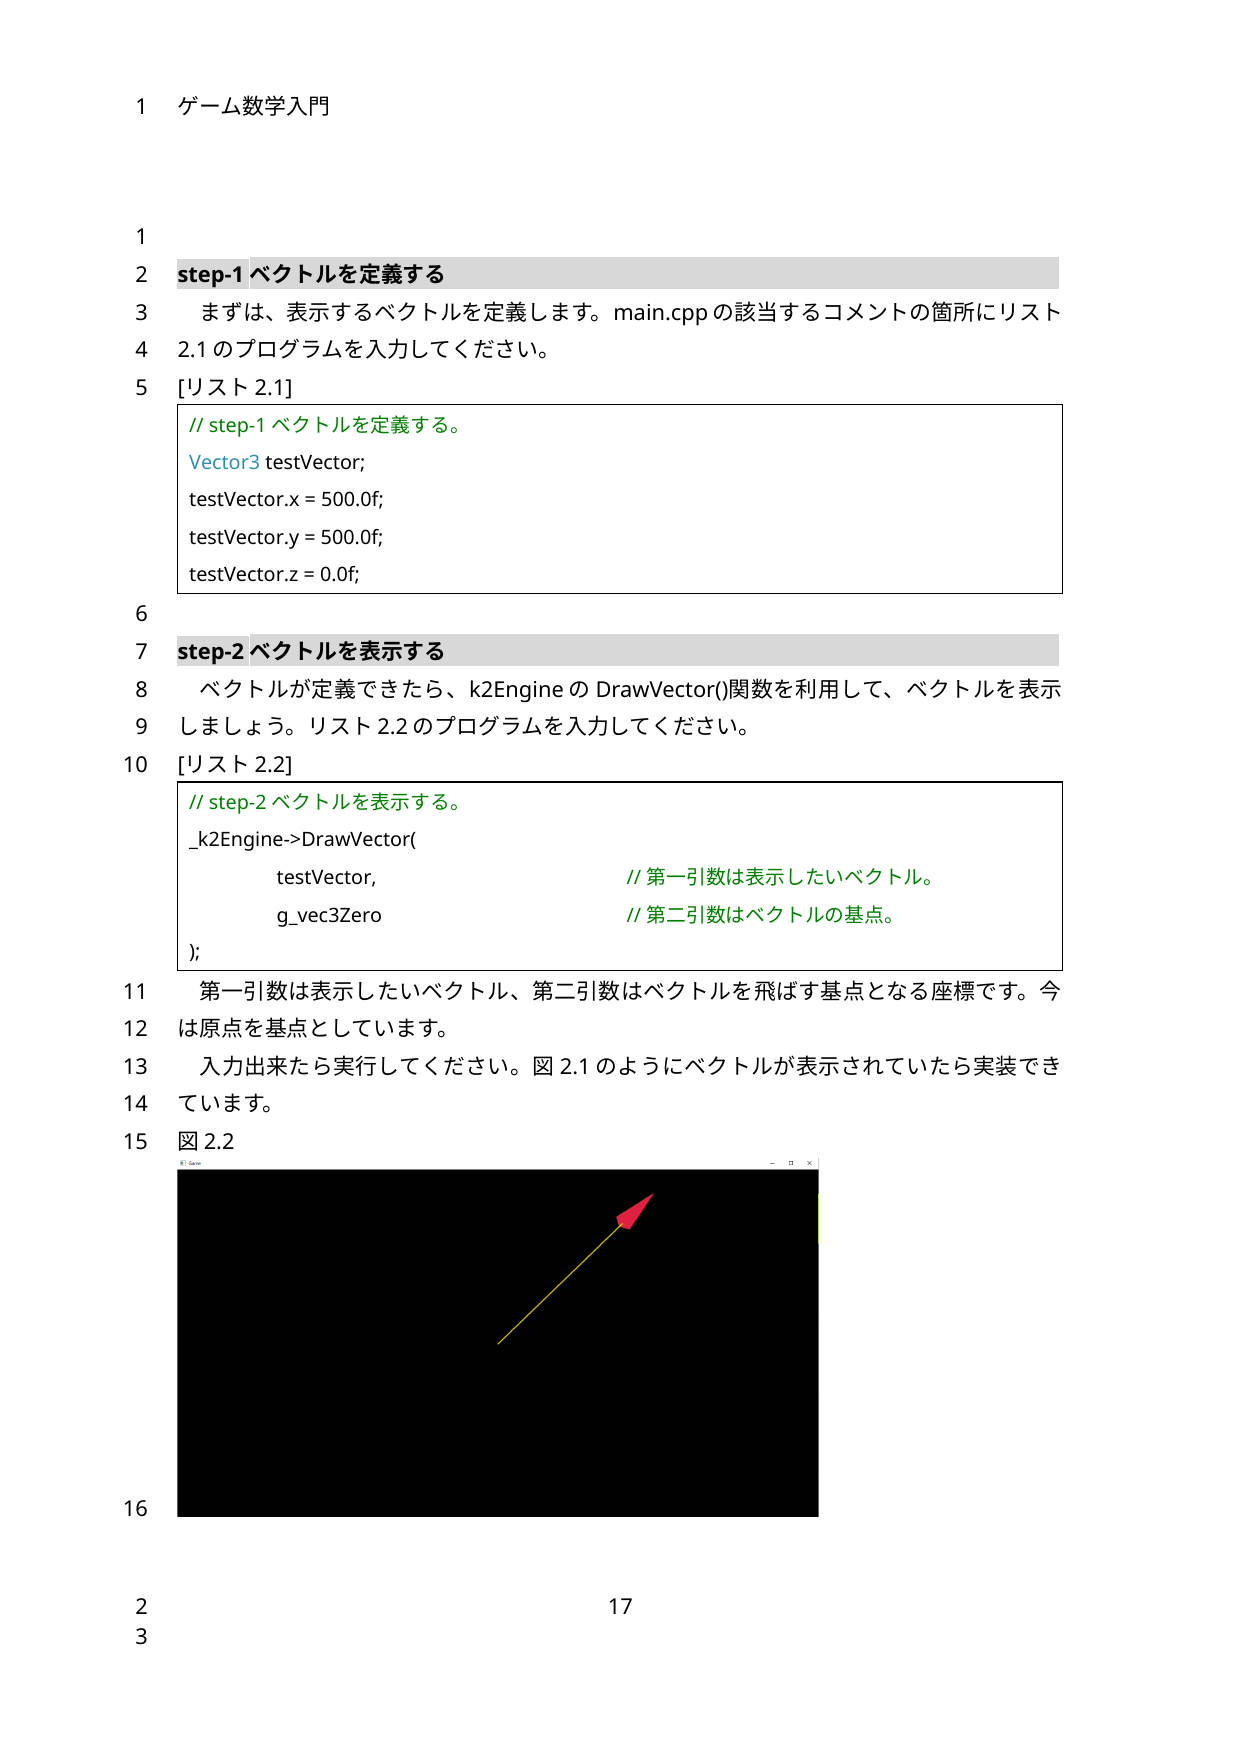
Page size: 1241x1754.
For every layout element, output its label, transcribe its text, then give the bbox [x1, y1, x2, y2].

text step-2 ベクトルを表示する [177, 631, 1063, 669]
picture [177, 1158, 819, 1517]
text 図2.2 [177, 1121, 1063, 1158]
table_header // step-2 ベクトルを表示する。 _k2Engine->DrawVector( testVector, // 第一引数は表示したいベクトル。 g_vec3Zero // 第二引数はベクトルの基点。 ); [178, 783, 1062, 970]
text [リスト2.1] [177, 367, 1063, 404]
text まずは、表示するベクトルを定義します。main.cppの該当するコメントの箇所にリスト2.1のプログラムを入力してください。 [177, 292, 1063, 367]
text step-1 ベクトルを定義する [177, 254, 1063, 292]
table_header // step-1 ベクトルを定義する。 Vector3 testVector; testVector.x = 500.0f; testVector.y = 500.0f; testVector.z = 0.0f; [178, 405, 1062, 593]
text 第一引数は表示したいベクトル、第二引数はベクトルを飛ばす基点となる座標です。今は原点を基点としています。 [177, 971, 1063, 1046]
text ベクトルが定義できたら、k2EngineのDrawVector()関数を利用して、ベクトルを表示しましょう。リスト2.2のプログラムを入力してください。 [177, 669, 1063, 744]
text 入力出来たら実行してください。図2.1のようにベクトルが表示されていたら実装できています。 [177, 1046, 1063, 1121]
text [リスト2.2] [177, 744, 1063, 781]
